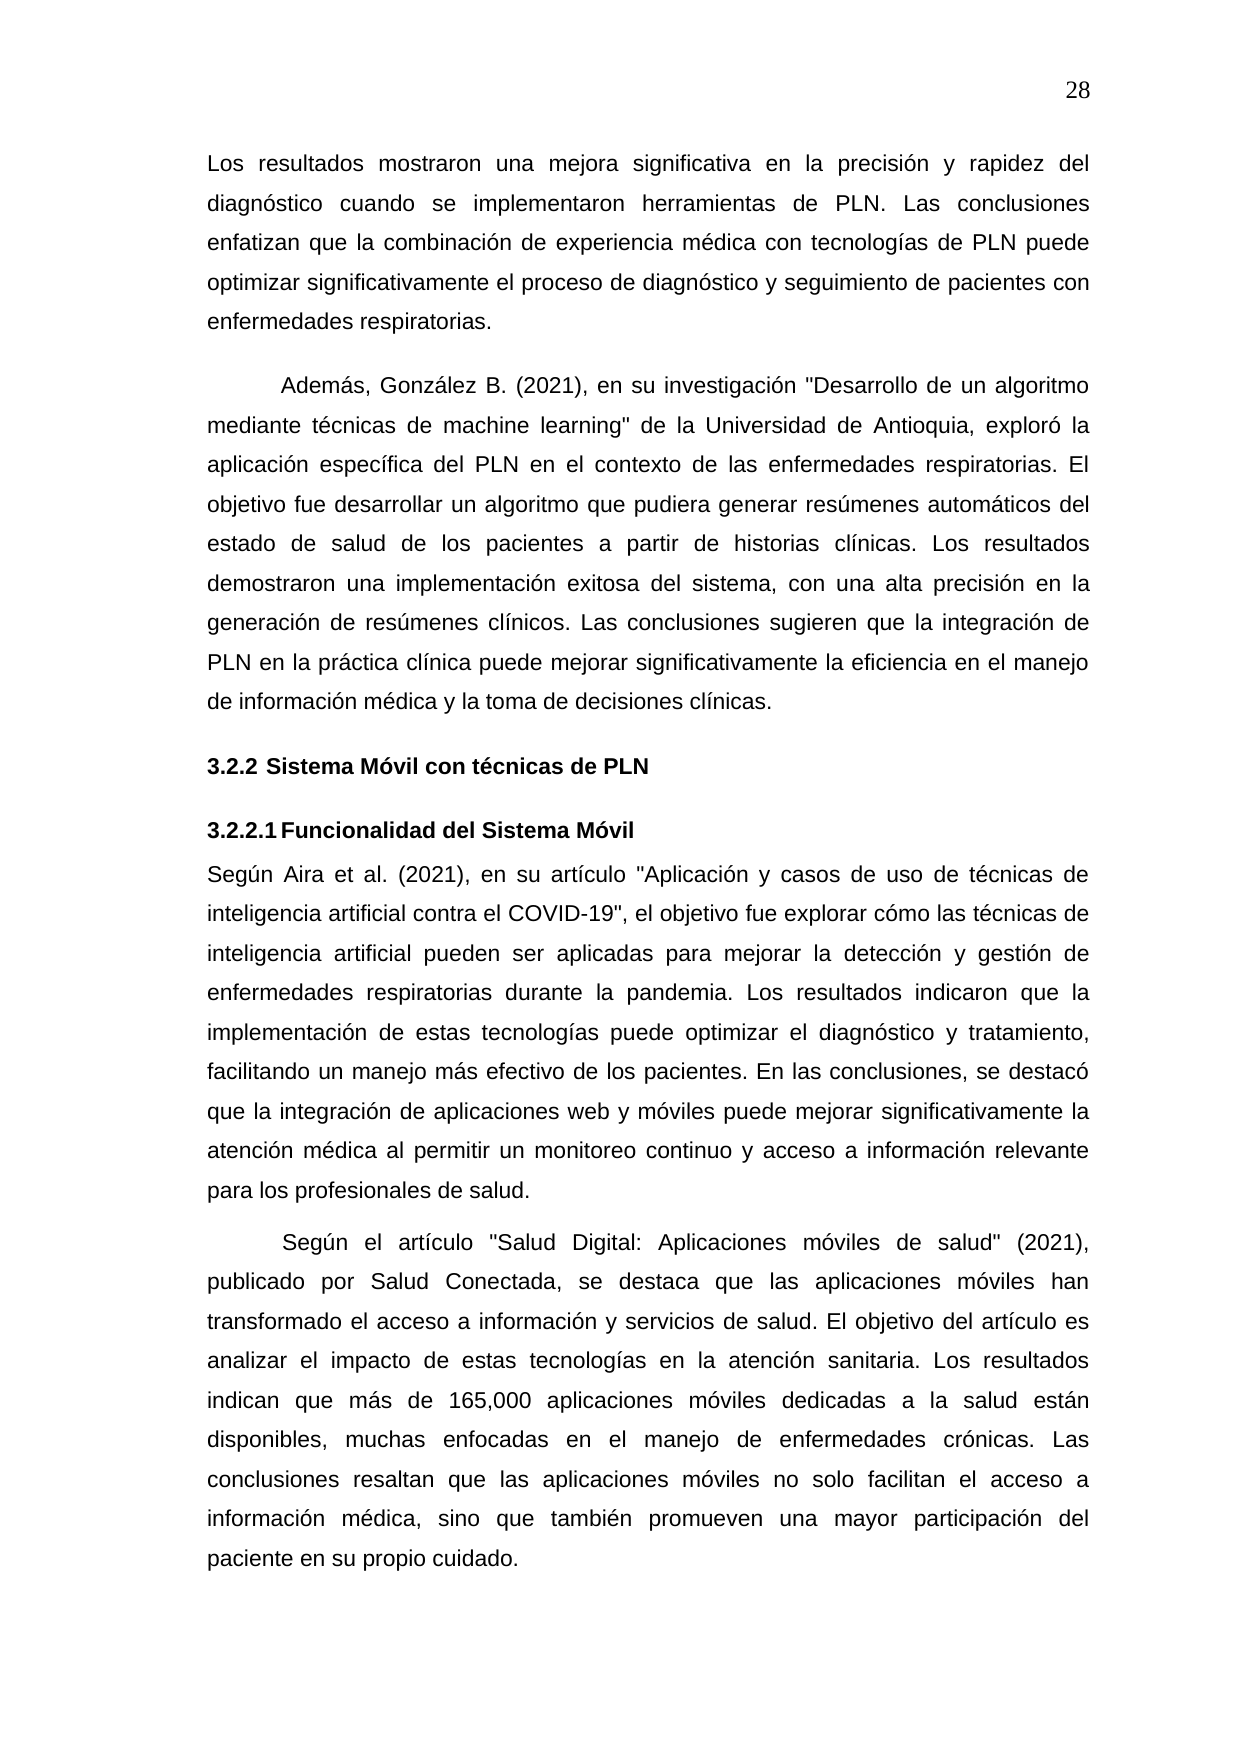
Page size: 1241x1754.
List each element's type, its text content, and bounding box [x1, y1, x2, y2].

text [207, 150, 1090, 334]
text Según Aira et al. (2021), en su artículo "Aplicación y casos de uso de técnicas de inteligencia artificial contra el COVID-19", el objetivo fue explorar cómo las técnicas de inteligencia artificial pueden ser aplicadas para mejorar la detección y gestión de enfermedades respiratorias durante la pandemia. Los resultados indicaron que la implementación de estas tecnologías puede optimizar el diagnóstico y tratamiento, facilitando un manejo más efectivo de los pacientes. En las conclusiones, se destacó que la integración de aplicaciones web y móviles puede mejorar significativamente la atención médica al permitir un monitoreo continuo y acceso a información relevante para los profesionales de salud. [207, 861, 1090, 1203]
subtitle Funcionalidad del Sistema Móvil [207, 817, 1090, 843]
text Además, González B. (2021), en su investigación "Desarrollo de un algoritmo mediante técnicas de machine learning" de la Universidad de Antioquia, exploró la aplicación específica del PLN en el contexto de las enfermedades respiratorias. El objetivo fue desarrollar un algoritmo que pudiera generar resúmenes automáticos del estado de salud de los pacientes a partir de historias clínicas. Los resultados demostraron una implementación exitosa del sistema, con una alta precisión en la generación de resúmenes clínicos. Las conclusiones sugieren que la integración de PLN en la práctica clínica puede mejorar significativamente la eficiencia en el manejo de información médica y la toma de decisiones clínicas. [207, 372, 1090, 714]
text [207, 1229, 1090, 1571]
subtitle Sistema Móvil con técnicas de PLN [207, 753, 1090, 779]
